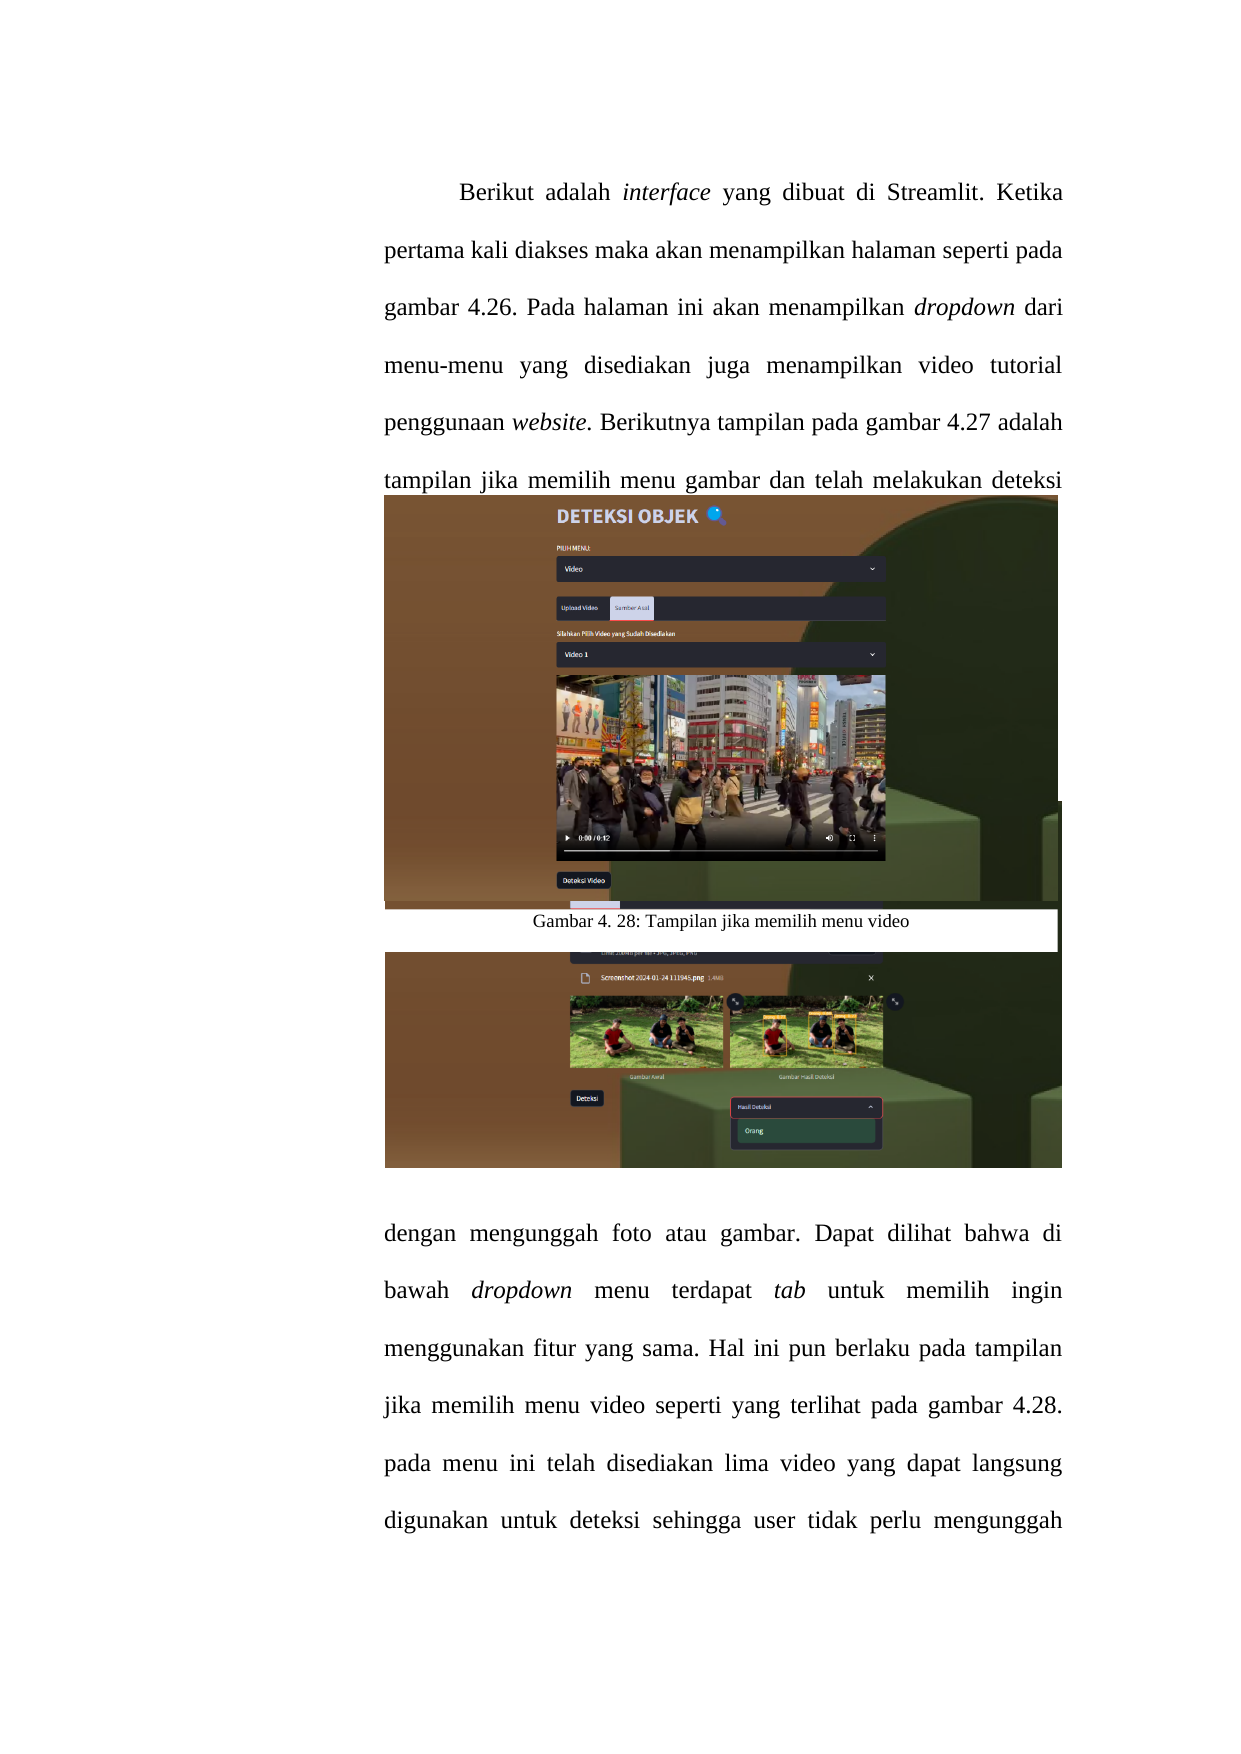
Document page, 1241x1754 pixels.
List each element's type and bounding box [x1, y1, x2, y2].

text [384, 177, 1063, 1534]
picture [384, 495, 1062, 1168]
